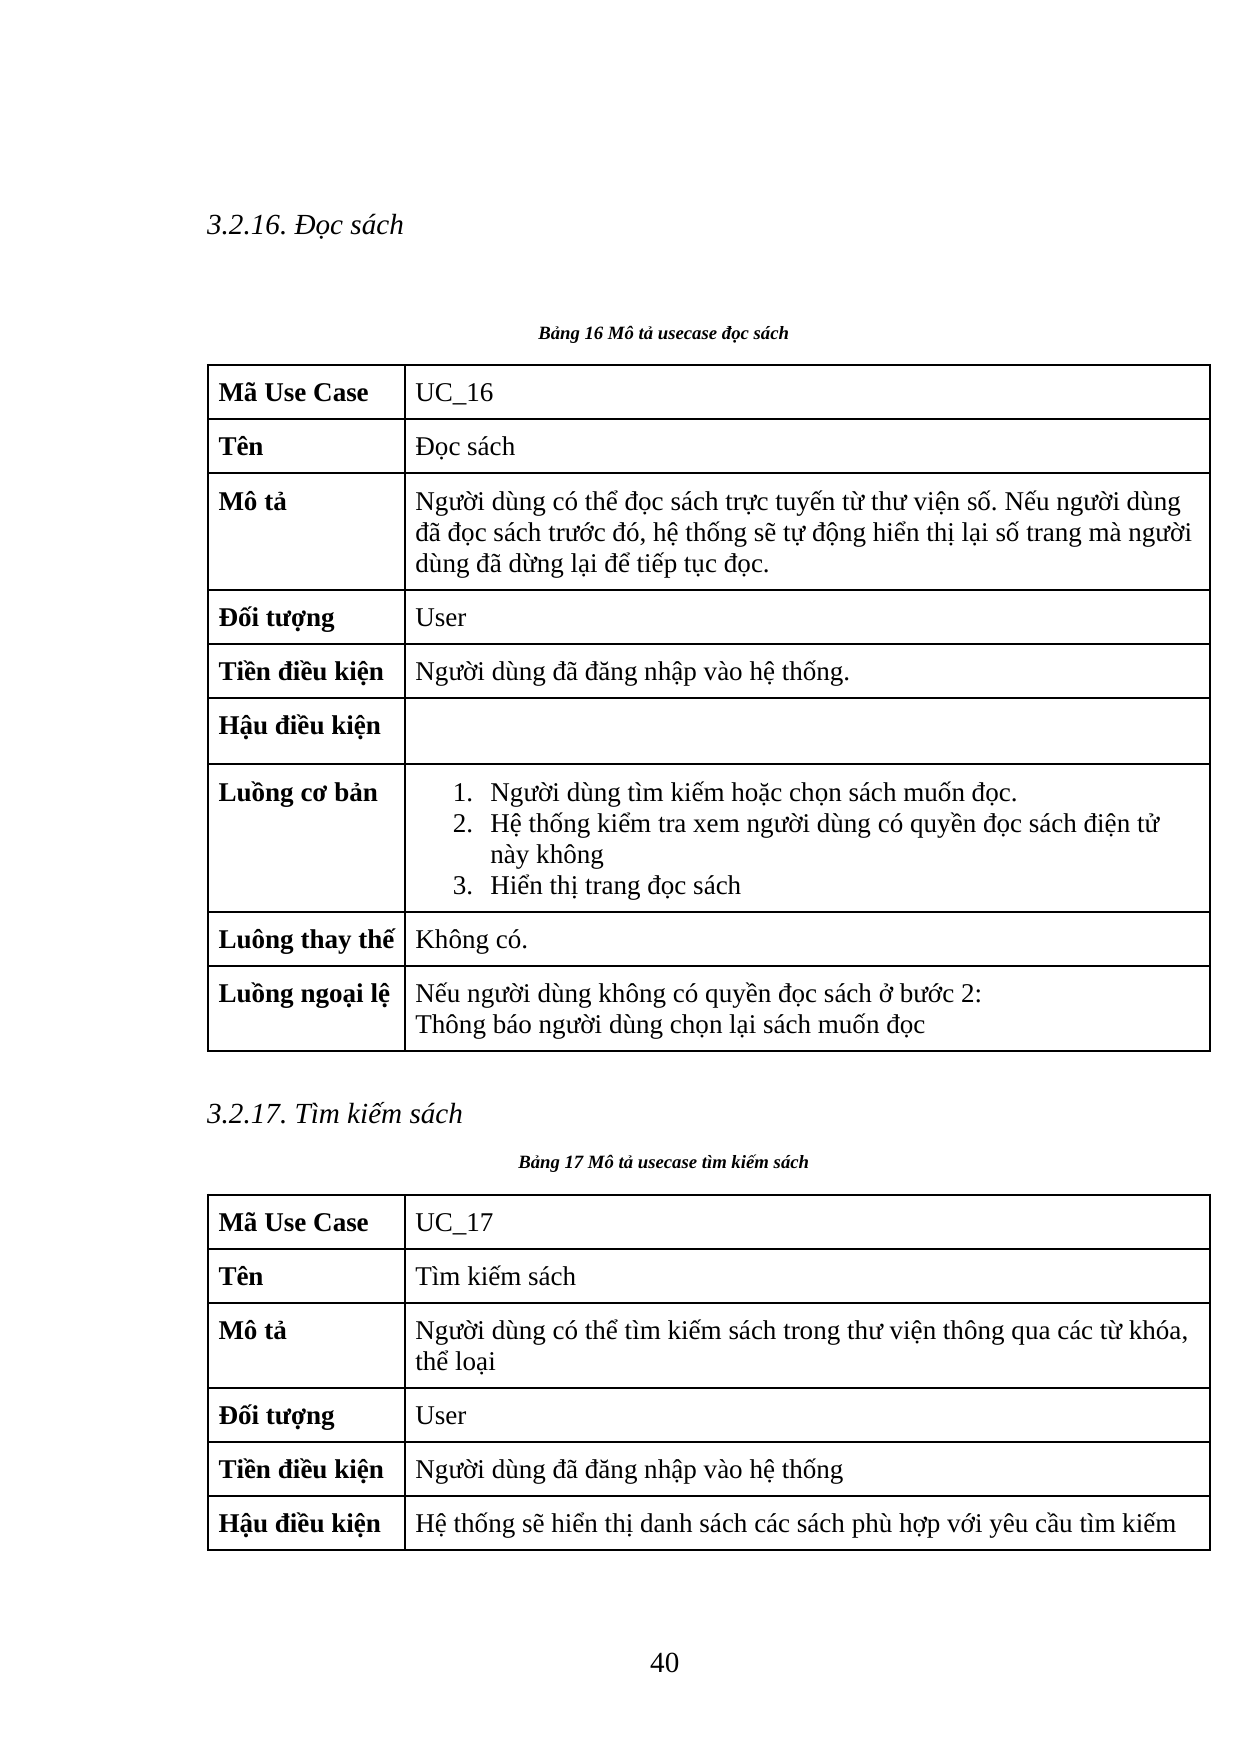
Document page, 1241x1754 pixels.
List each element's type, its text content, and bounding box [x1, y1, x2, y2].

table_cell Tên [209, 1250, 404, 1302]
table_cell User [406, 1389, 1209, 1441]
table_cell Người dùng đã đăng nhập vào hệ thống [406, 1443, 1209, 1495]
table_cell Người dùng đã đăng nhập vào hệ thống. [406, 645, 1209, 697]
table_cell Luồng cơ bản [209, 765, 404, 911]
table_cell Tìm kiếm sách [406, 1250, 1209, 1302]
table_cell Không có. [406, 913, 1209, 965]
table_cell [406, 1497, 1209, 1549]
text Bảng 16 Mô tả usecase đọc sách [207, 322, 1122, 343]
table_cell Luồng ngoại lệ [209, 967, 404, 1050]
table_header Mã Use Case [209, 1196, 404, 1247]
table_cell Đọc sách [406, 420, 1209, 472]
table_cell Đối tượng [209, 1389, 404, 1441]
table_header UC_17 [406, 1196, 1209, 1247]
table_cell Tiền điều kiện [209, 645, 404, 697]
table_cell Nếu người dùng không có quyền đọc sách ở bước 2: Thông báo người dùng chọn lại sách muốn đọc [406, 967, 1209, 1050]
table_cell Người dùng có thể tìm kiếm sách trong thư viện thông qua các từ khóa, thể loại [406, 1304, 1209, 1387]
table_cell [406, 699, 1209, 763]
table_cell Luông thay thế [209, 913, 404, 965]
table_cell Đối tượng [209, 591, 404, 642]
table_cell Hậu điều kiện [209, 1497, 404, 1549]
table_cell Tên [209, 420, 404, 472]
subtitle 3.2.16. Đọc sách [207, 207, 1122, 240]
table_cell Người dùng tìm kiếm hoặc chọn sách muốn đọc. Hệ thống kiểm tra xem người dùng có quyền đọc sách điện tử này không Hiển thị trang đọc sách [406, 765, 1209, 911]
table_cell Người dùng có thể đọc sách trực tuyến từ thư viện số. Nếu người dùng đã đọc sách trước đó, hệ thống sẽ tự động hiển thị lại số trang mà người dùng đã dừng lại để tiếp tục đọc. [406, 474, 1209, 588]
table_cell Mô tả [209, 474, 404, 588]
subtitle 3.2.17. Tìm kiếm sách [207, 1097, 1122, 1130]
table_cell Hậu điều kiện [209, 699, 404, 763]
table_header Mã Use Case [209, 366, 404, 418]
table_cell User [406, 591, 1209, 642]
table_cell Tiền điều kiện [209, 1443, 404, 1495]
table_cell Mô tả [209, 1304, 404, 1387]
table_header UC_16 [406, 366, 1209, 418]
text Bảng 17 Mô tả usecase tìm kiếm sách [207, 1151, 1122, 1173]
